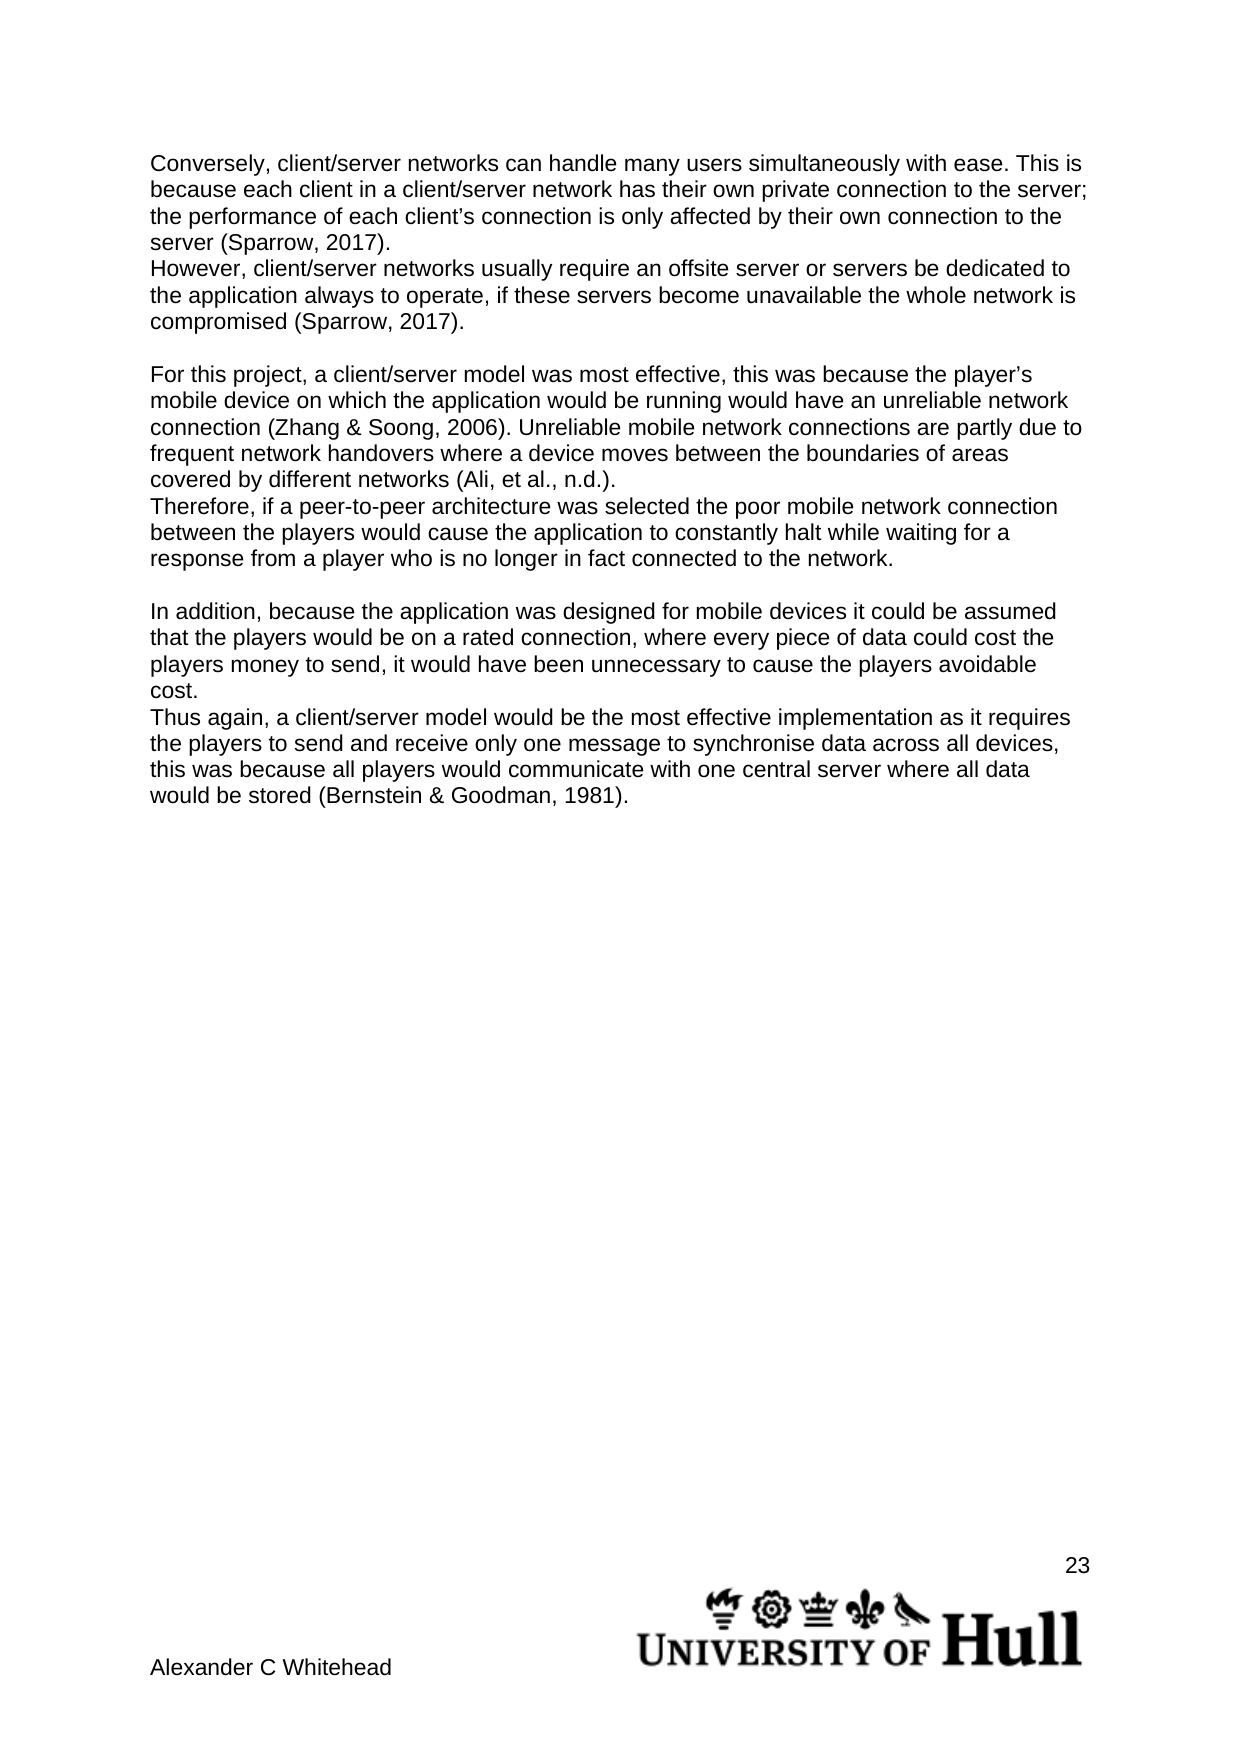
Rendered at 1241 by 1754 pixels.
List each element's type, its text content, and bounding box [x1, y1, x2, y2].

text However, client/server networks usually require an offsite server or servers be dedicated to the application always to operate, if these servers become unavailable the whole network is compromised . [150, 255, 1090, 334]
picture [630, 1578, 1091, 1676]
text Therefore, if a peer-to-peer architecture was selected the poor mobile network connection between the players would cause the application to constantly halt while waiting for a response from a player who is no longer in fact connected to the network. [150, 493, 1090, 572]
text For this project, a client/server model was most effective, this was because the player’s mobile device on which the application would be running would have an unreliable network connection . Unreliable mobile network connections are partly due to frequent network handovers where a device moves between the boundaries of areas covered by different networks . [150, 361, 1090, 493]
text In addition, because the application was designed for mobile devices it could be assumed that the players would be on a rated connection, where every piece of data could cost the players money to send, it would have been unnecessary to cause the players avoidable cost. [150, 598, 1090, 703]
text Conversely, client/server networks can handle many users simultaneously with ease. This is because each client in a client/server network has their own private connection to the server; the performance of each client’s connection is only affected by their own connection to the server . [150, 150, 1090, 255]
text Thus again, a client/server model would be the most effective implementation as it requires the players to send and receive only one message to synchronise data across all devices, this was because all players would communicate with one central server where all data would be stored . [150, 703, 1090, 809]
